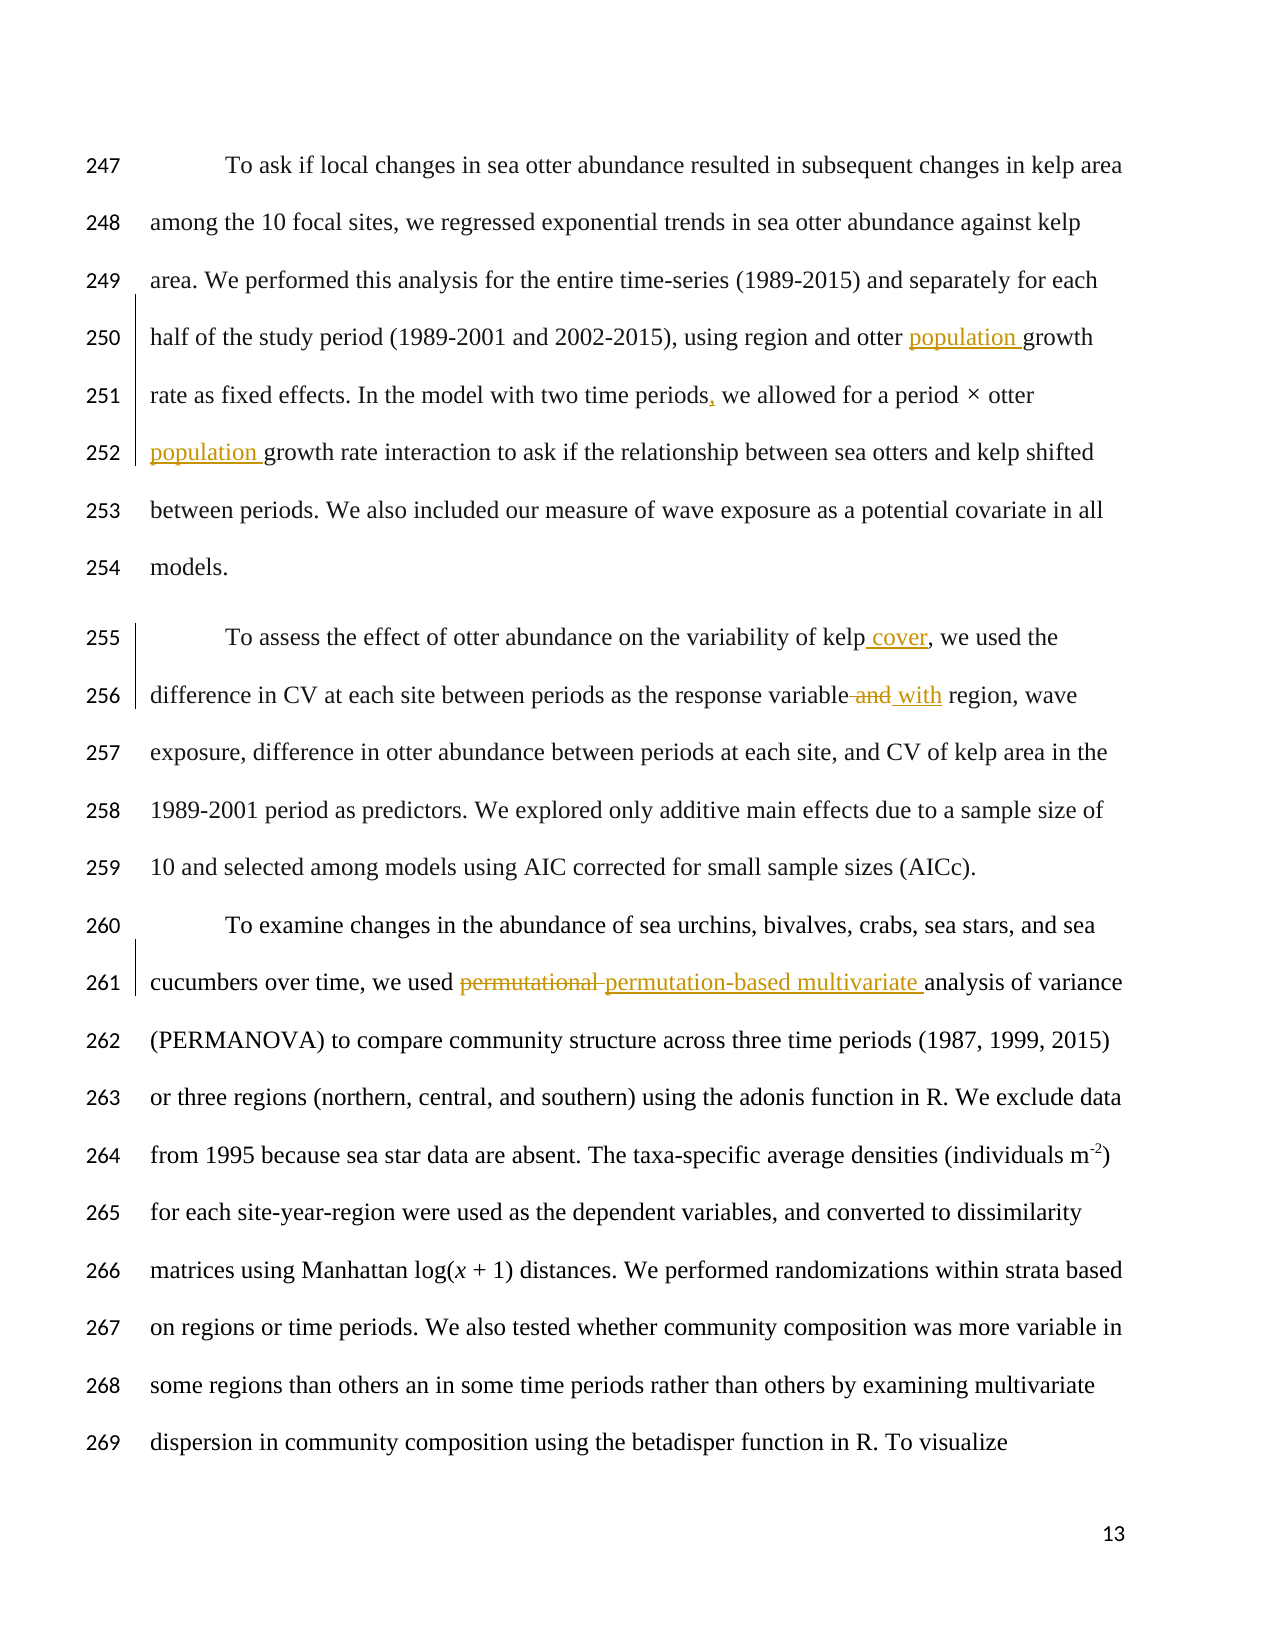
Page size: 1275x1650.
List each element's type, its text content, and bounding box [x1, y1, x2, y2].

text To assess the effect of otter abundance on the variability of kelp, we used the difference in CV at each site between periods as the response variable region, wave exposure, difference in otter abundance between periods at each site, and CV of kelp area in the 1989-2001 period as predictors. We explored only additive main effects due to a sample size of 10 and selected among models using AIC corrected for small sample sizes (AICc). [150, 622, 1125, 881]
text To ask if local changes in sea otter abundance resulted in subsequent changes in kelp area among the 10 focal sites, we regressed exponential trends in sea otter abundance against kelp area. We performed this analysis for the entire time-series (1989-2015) and separately for each half of the study period (1989-2001 and 2002-2015), using region and otter growth rate as fixed effects. In the model with two time periods we allowed for a period otter growth rate interaction to ask if the relationship between sea otters and kelp shifted between periods. We also included our measure of wave exposure as a potential covariate in all models. [150, 150, 1125, 581]
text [150, 910, 1125, 1456]
